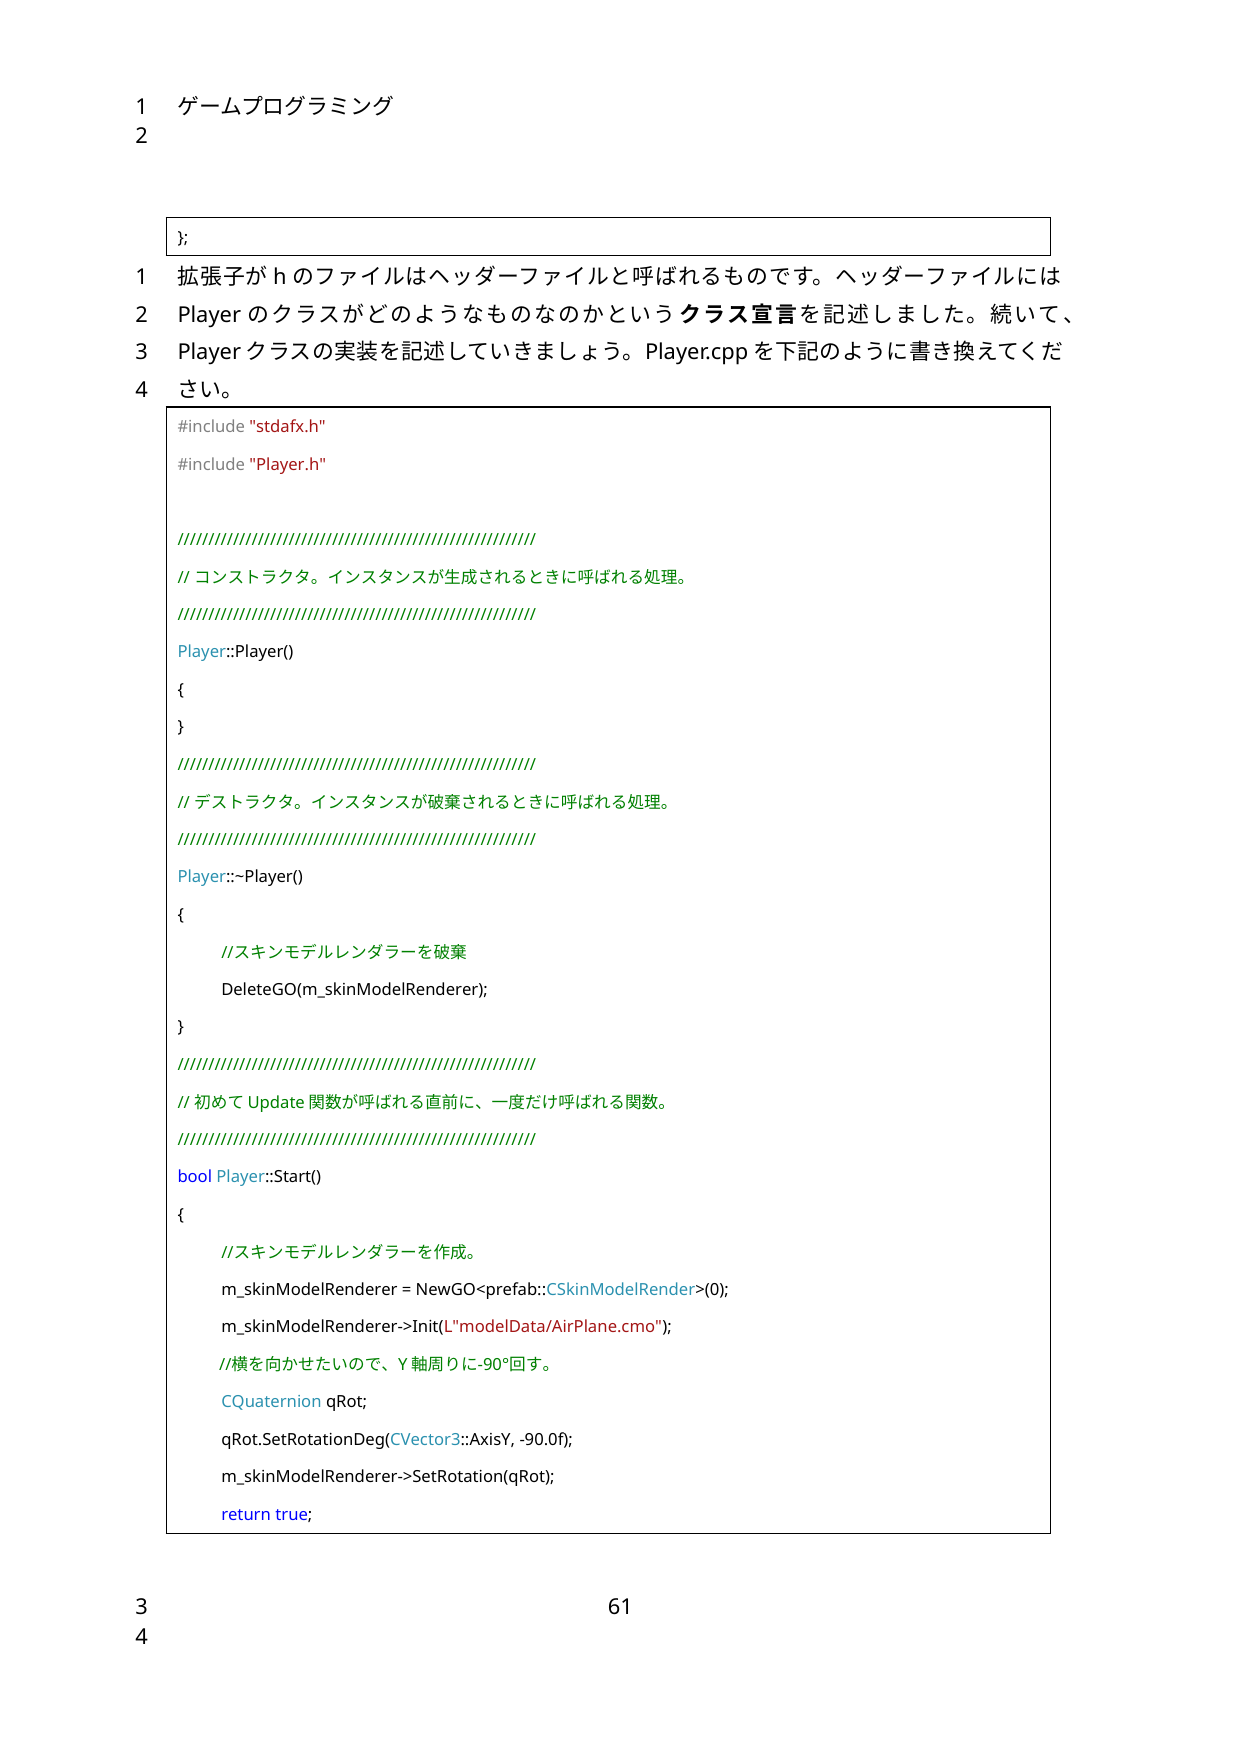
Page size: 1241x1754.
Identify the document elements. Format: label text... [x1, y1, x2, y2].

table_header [167, 218, 1050, 255]
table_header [167, 408, 1050, 1532]
text 拡張子がhのファイルはヘッダーファイルと呼ばれるものです。ヘッダーファイルにはPlayerのクラスがどのようなものなのかというクラス宣言を記述しました。続いて、Playerクラスの実装を記述していきましょう。Player.cppを下記のように書き換えてください。 [177, 256, 1063, 406]
